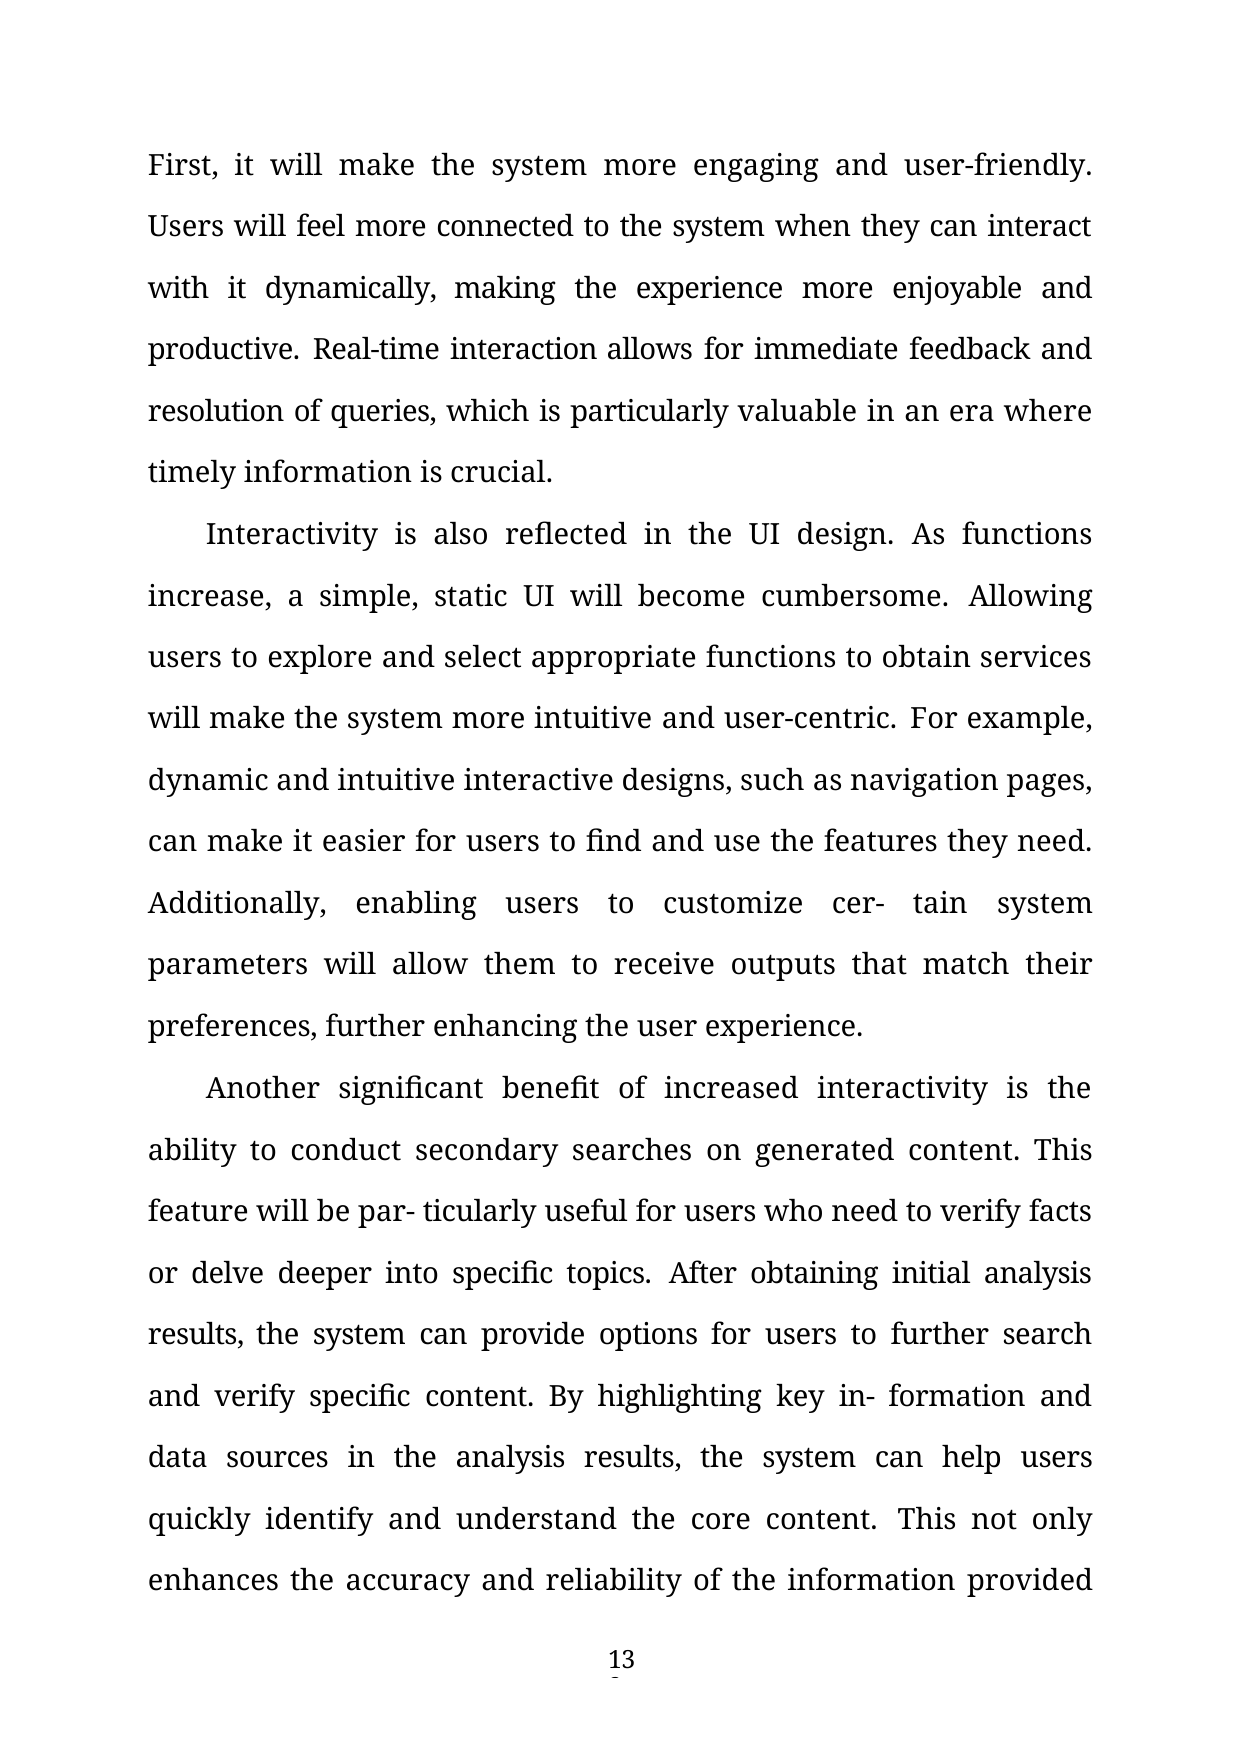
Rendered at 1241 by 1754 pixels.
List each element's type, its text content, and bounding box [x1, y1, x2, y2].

text First, it will make the system more engaging and user-friendly. Users will feel more connected to the system when they can interact with it dynamically, making the experience more enjoyable and productive. Real-time interaction allows for immediate feedback and resolution of queries, which is particularly valuable in an era where timely information is crucial. [148, 144, 1093, 491]
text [148, 1068, 1093, 1599]
text Interactivity is also reflected in the UI design. As functions increase, a simple, static UI will become cumbersome. Allowing users to explore and select appropriate functions to obtain services will make the system more intuitive and user-centric. For example, dynamic and intuitive interactive designs, such as navigation pages, can make it easier for users to find and use the features they need. Additionally, enabling users to customize cer- tain system parameters will allow them to receive outputs that match their preferences, further enhancing the user experience. [148, 513, 1093, 1045]
